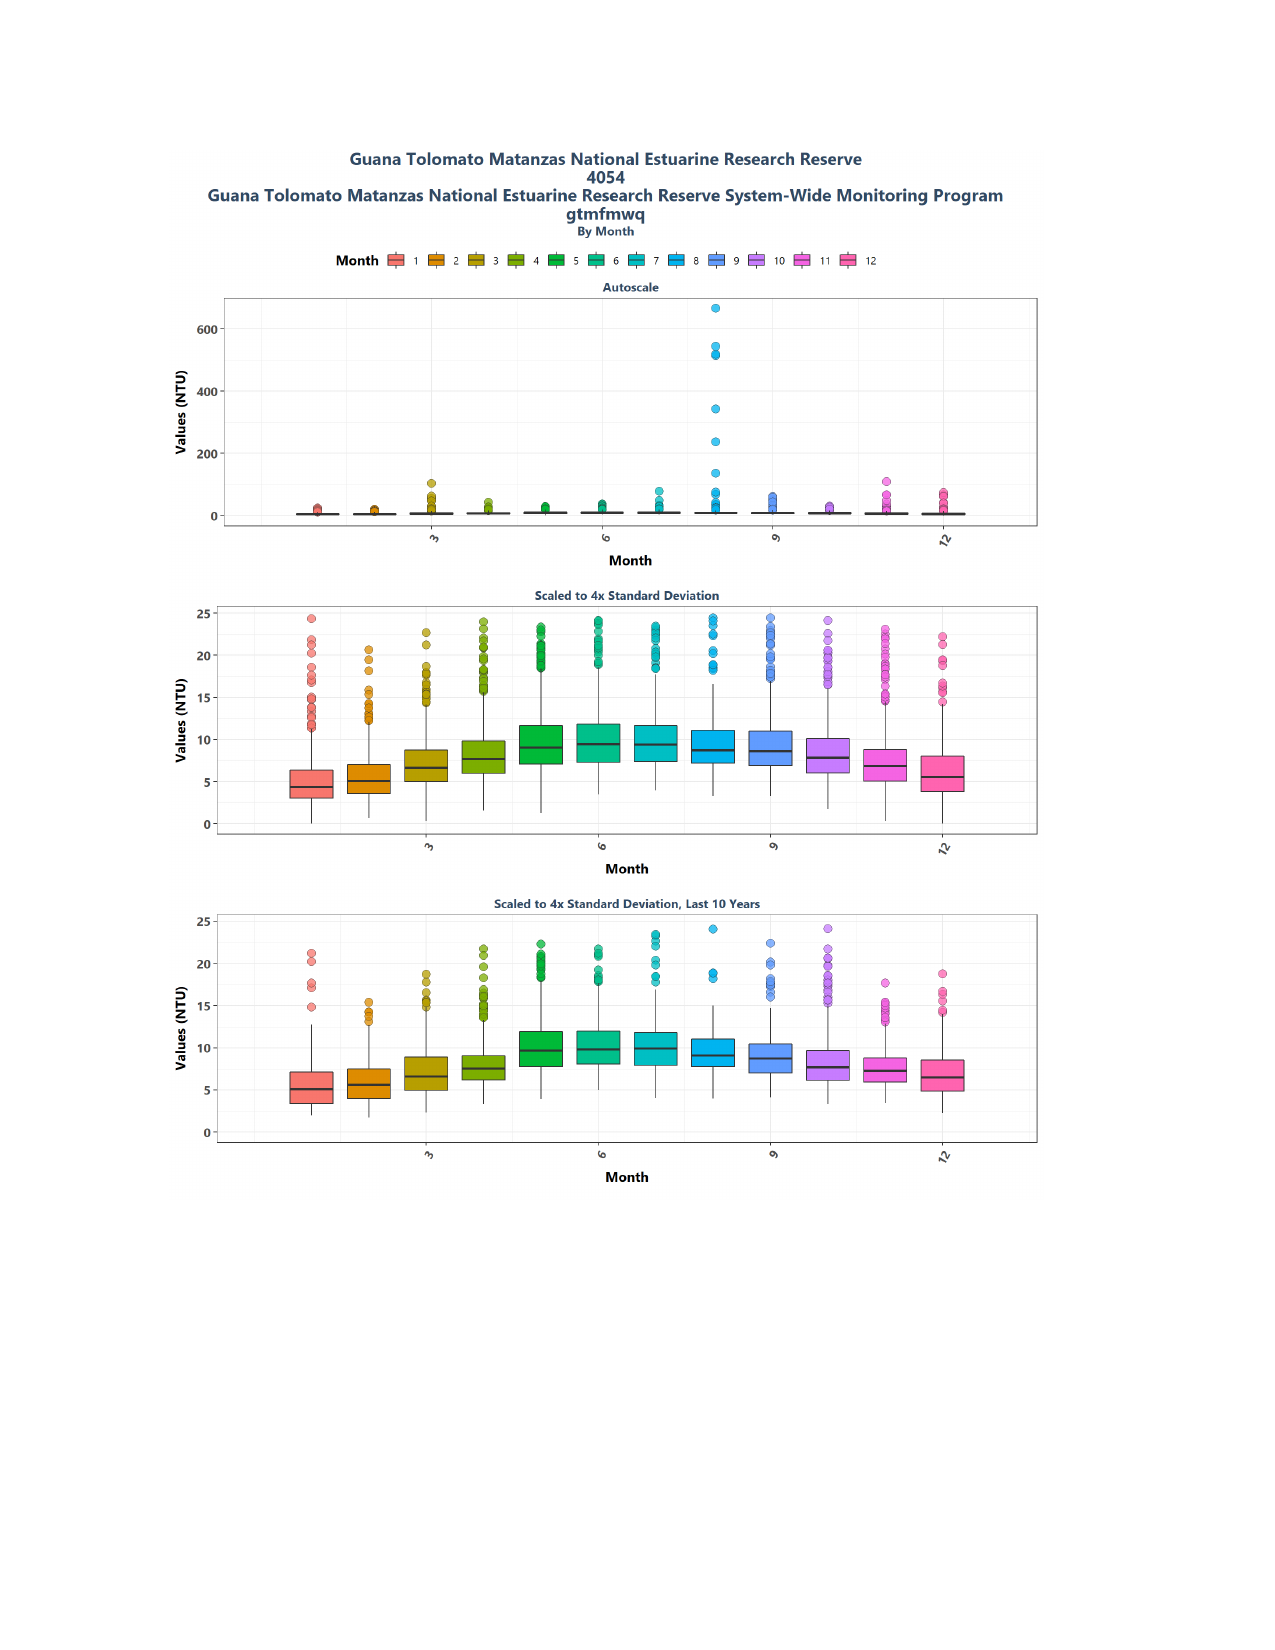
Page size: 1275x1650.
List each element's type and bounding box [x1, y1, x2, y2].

picture [168, 150, 1044, 1200]
